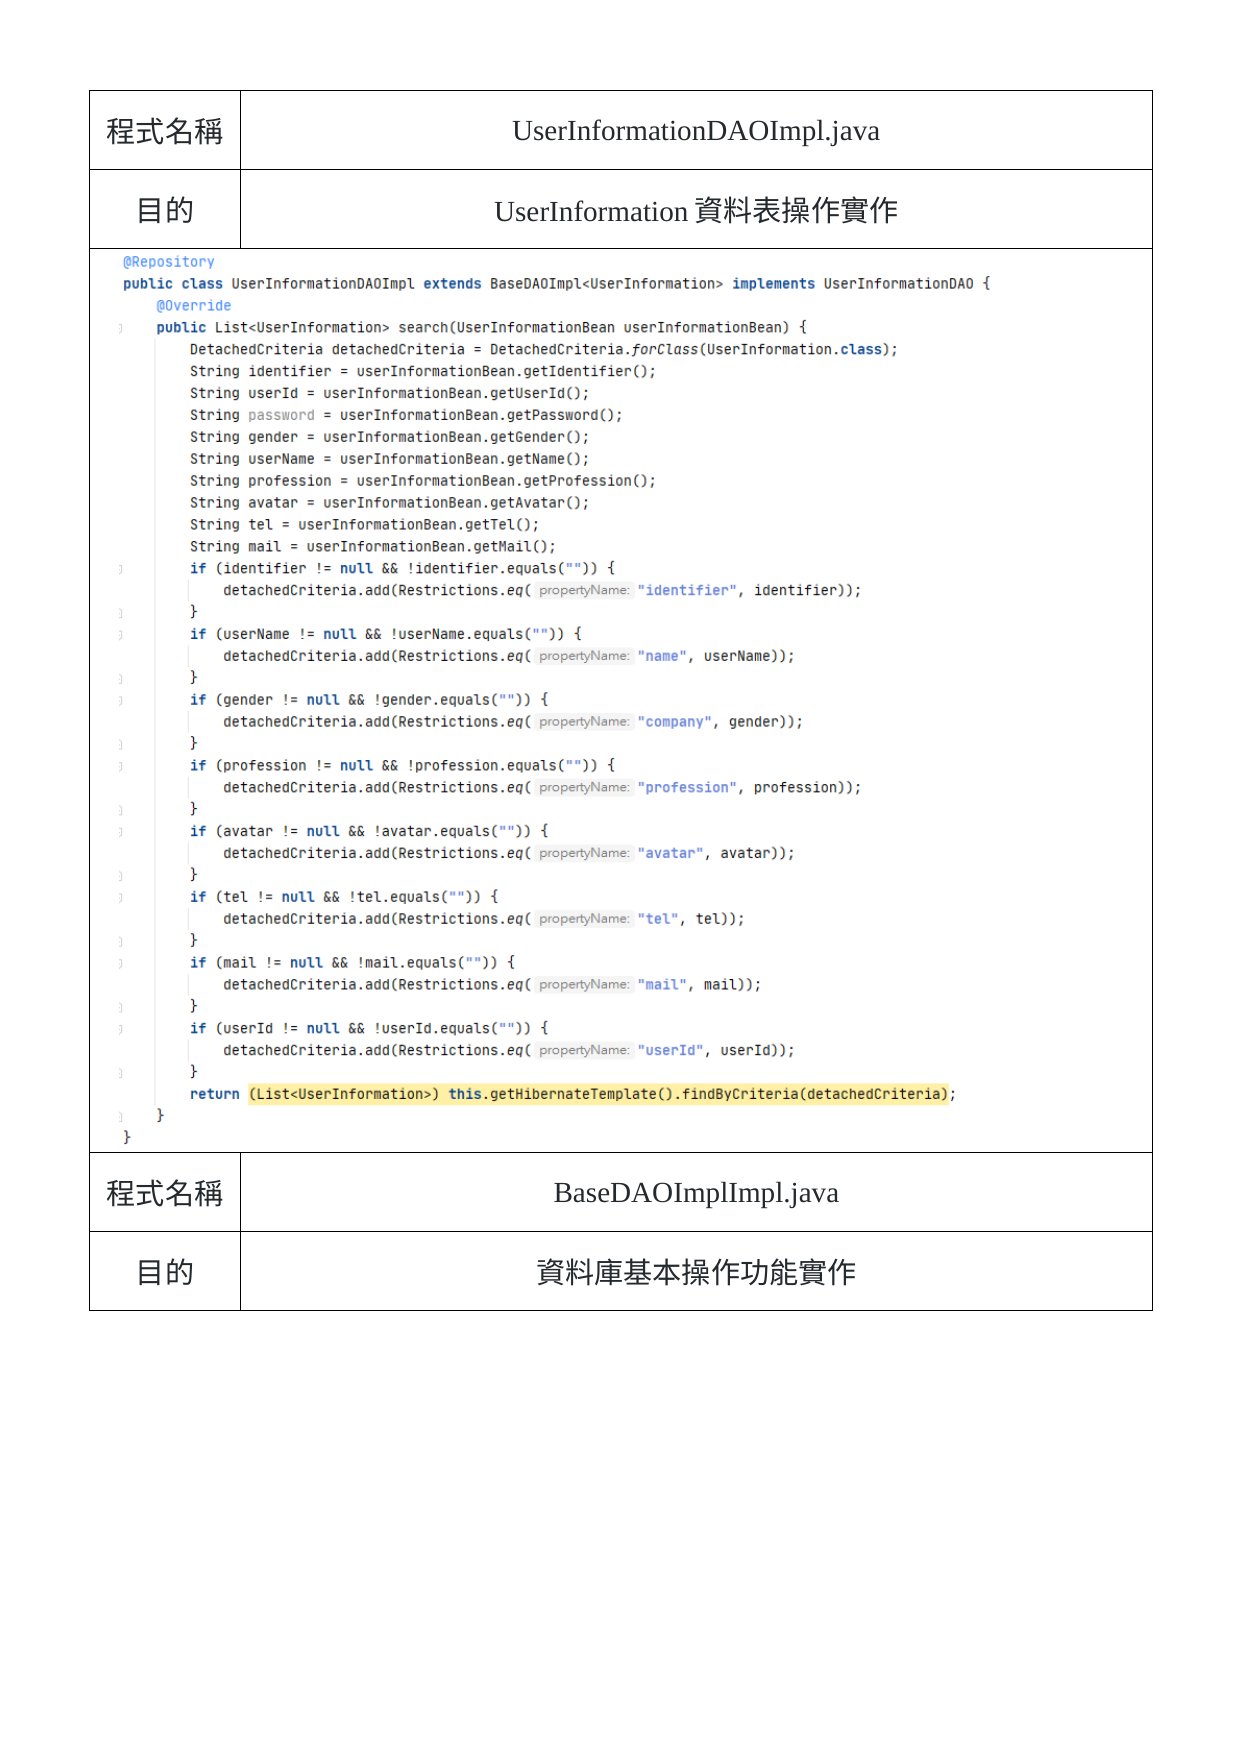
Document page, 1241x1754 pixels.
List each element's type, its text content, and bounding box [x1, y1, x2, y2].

table_cell 目的 [90, 170, 240, 248]
table_cell UserInformationDAOImpl.java [241, 91, 1152, 169]
picture [119, 250, 1123, 1147]
table_cell BaseDAOImplImpl.java [241, 1153, 1152, 1231]
table_cell [90, 249, 1152, 1152]
table_cell UserInformation資料表操作實作 [241, 170, 1152, 248]
table_cell 程式名稱 [90, 1153, 240, 1231]
table_cell 目的 [90, 1232, 240, 1310]
table_cell 資料庫基本操作功能實作 [241, 1232, 1152, 1310]
table_cell 程式名稱 [90, 91, 240, 169]
